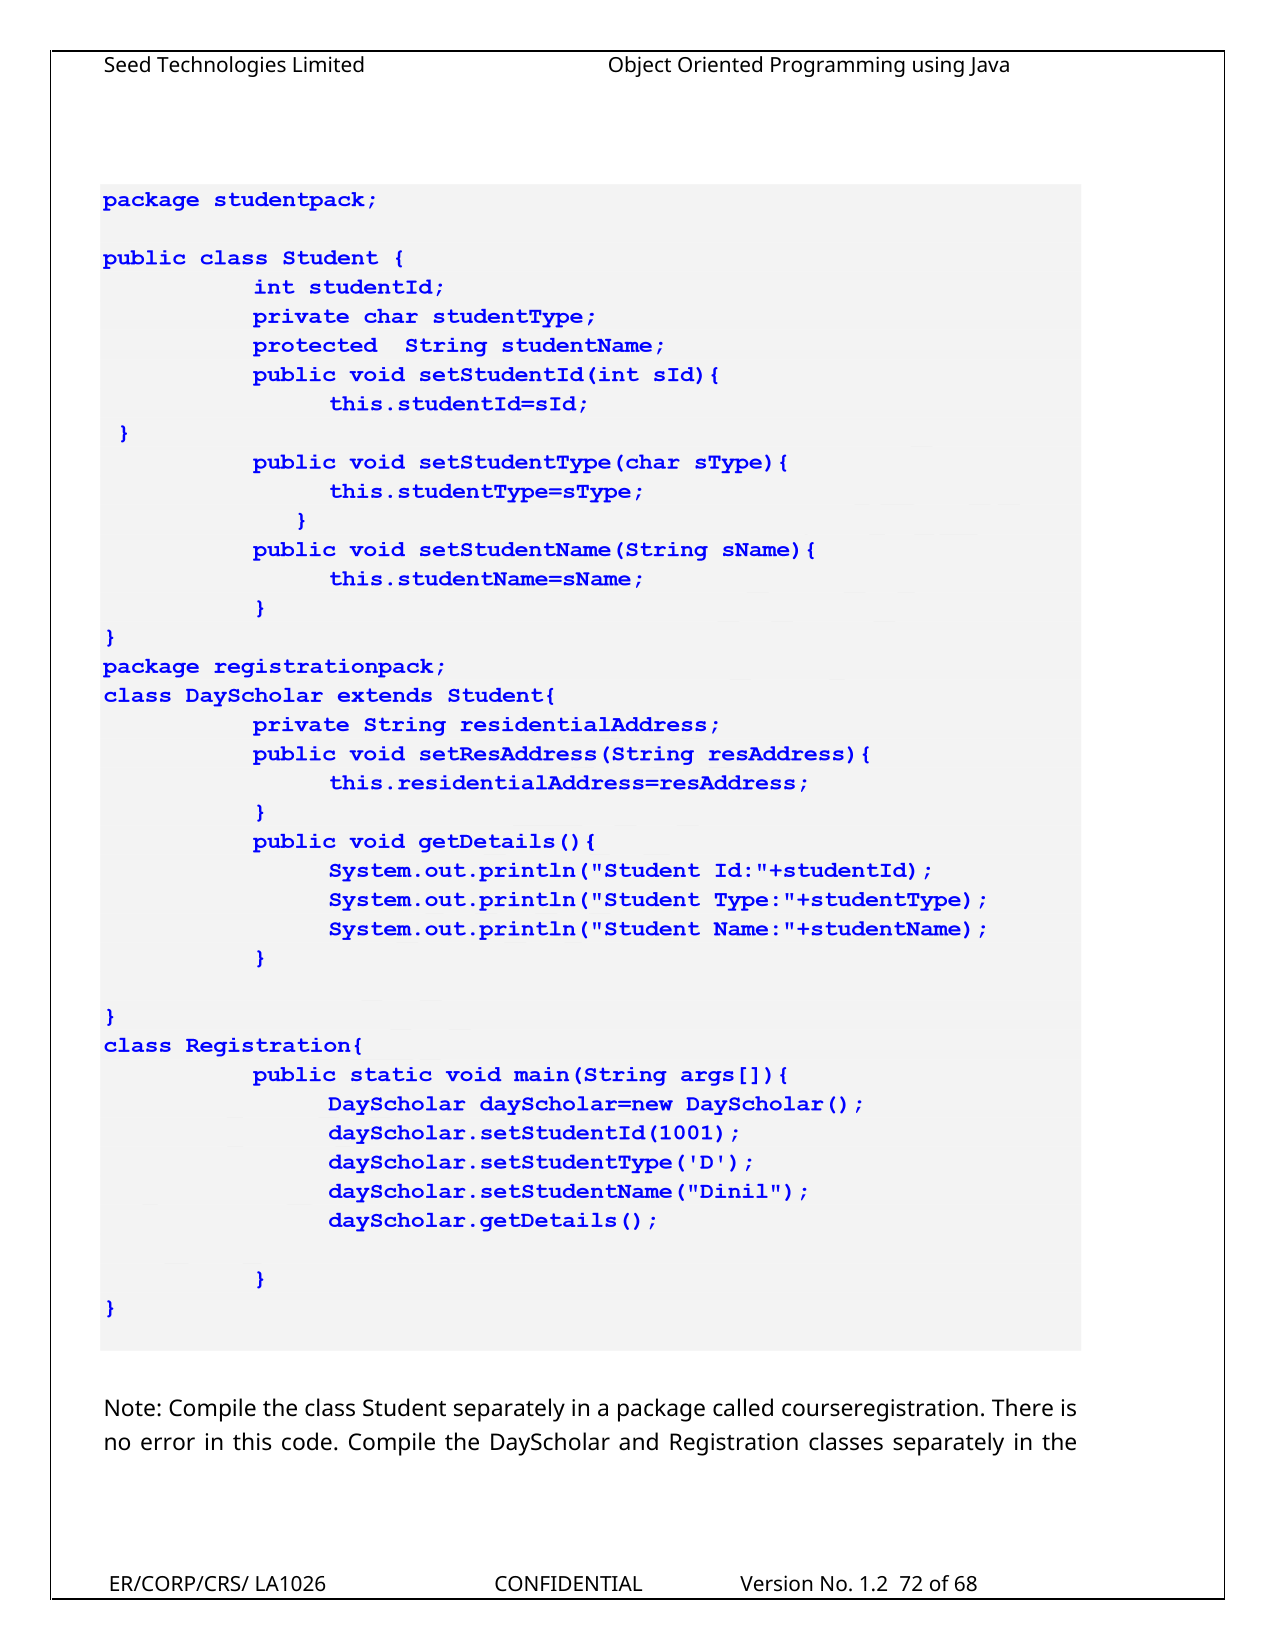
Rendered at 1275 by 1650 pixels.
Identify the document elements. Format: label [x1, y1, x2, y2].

picture [99, 183, 1082, 1351]
text [103, 1392, 1079, 1457]
